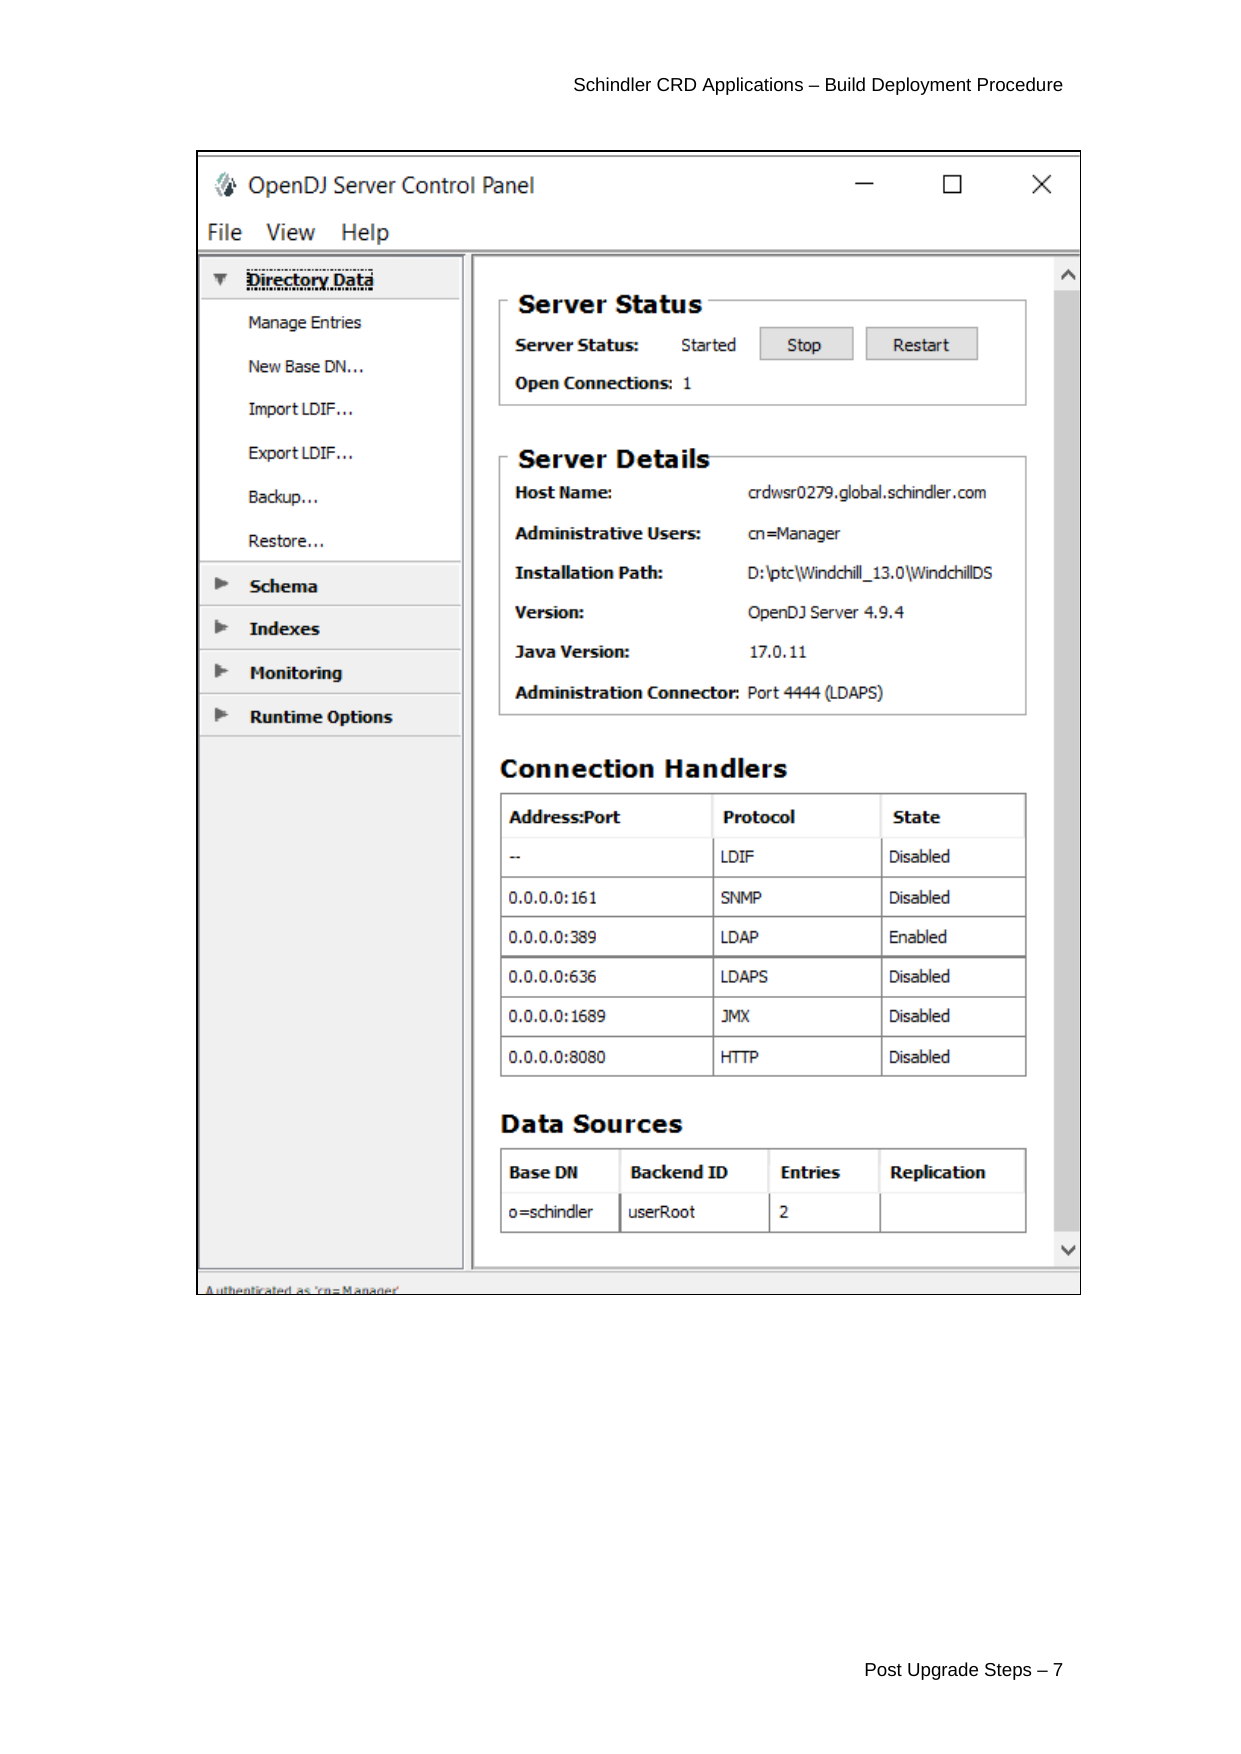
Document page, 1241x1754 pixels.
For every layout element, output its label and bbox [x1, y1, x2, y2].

picture [198, 152, 1080, 1294]
